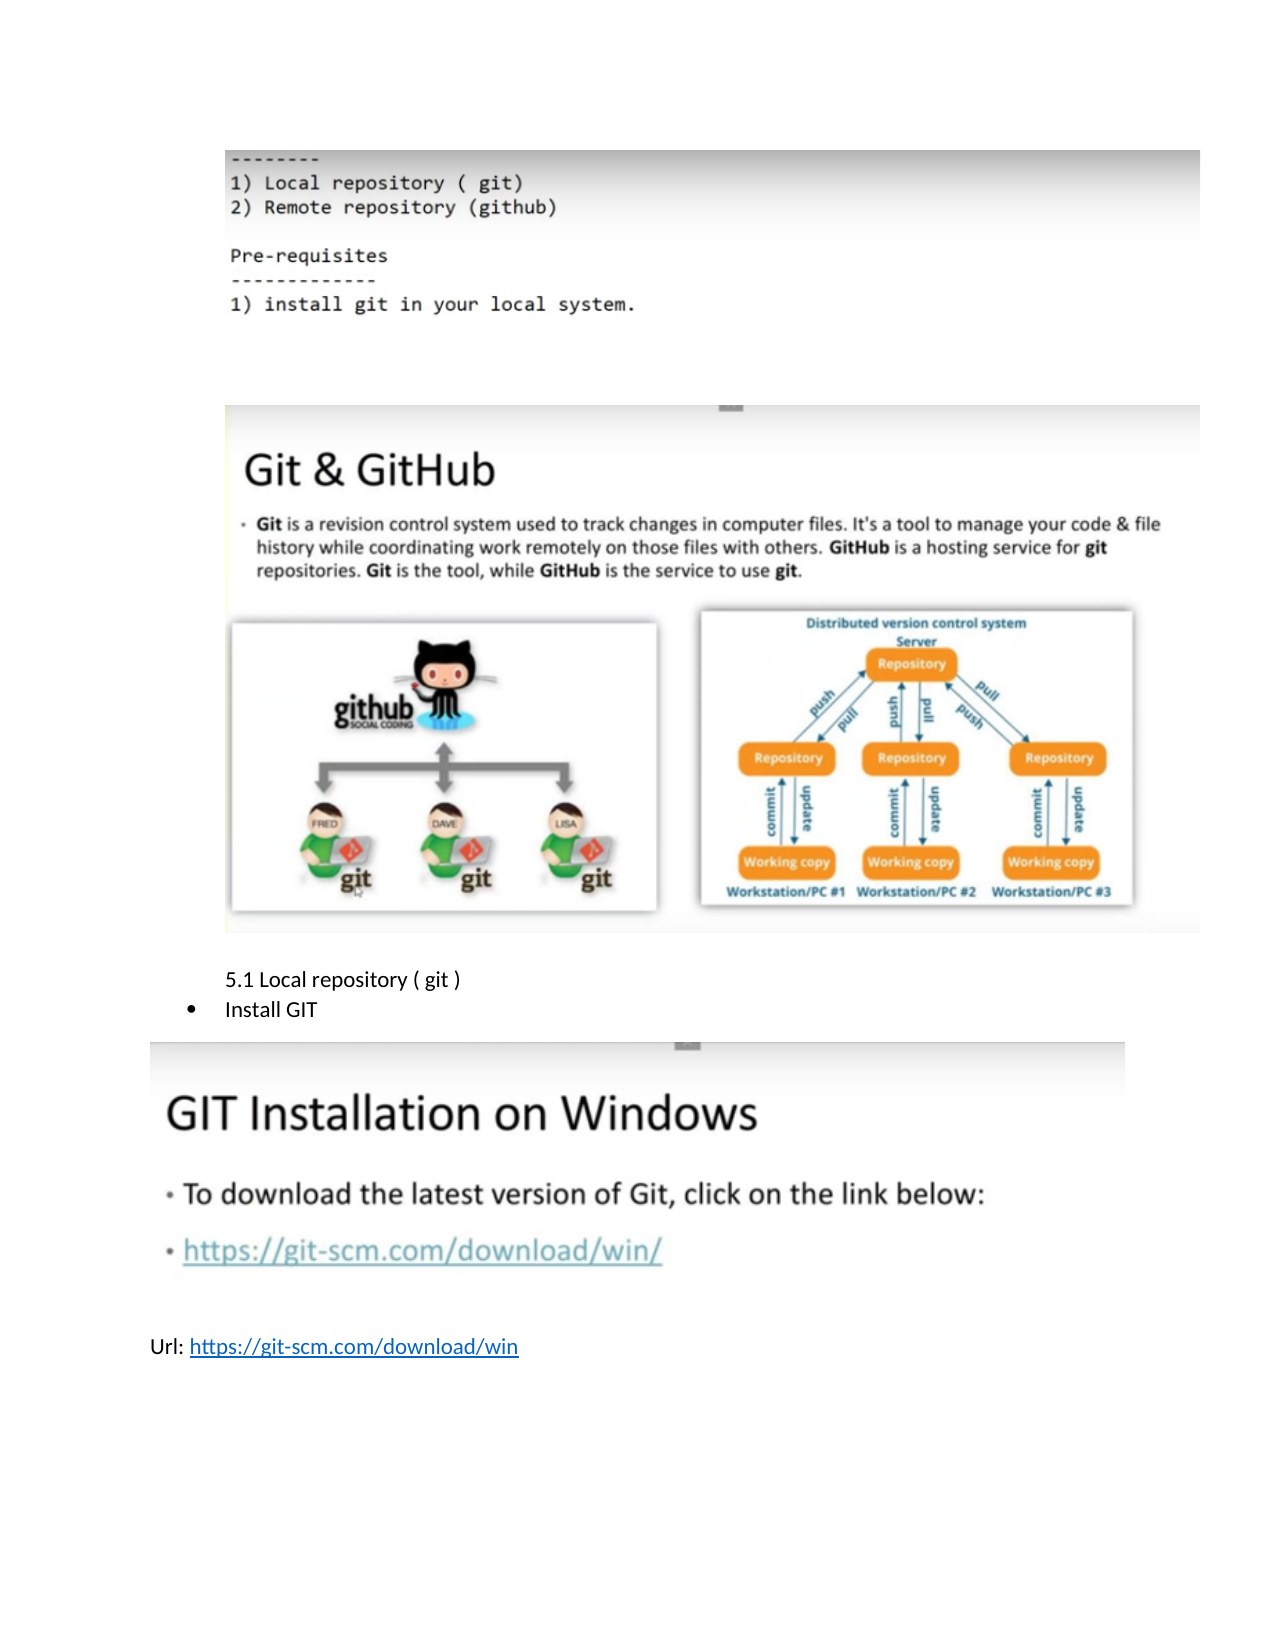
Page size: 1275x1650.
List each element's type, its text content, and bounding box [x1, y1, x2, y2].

text Url: https://git-scm.com/download/win [150, 1332, 1125, 1360]
picture [150, 1042, 1125, 1314]
picture [225, 150, 1200, 374]
list Install GIT [187, 996, 1125, 1024]
list 5.1 Local repository ( git ) [225, 965, 1125, 993]
picture [225, 405, 1200, 933]
